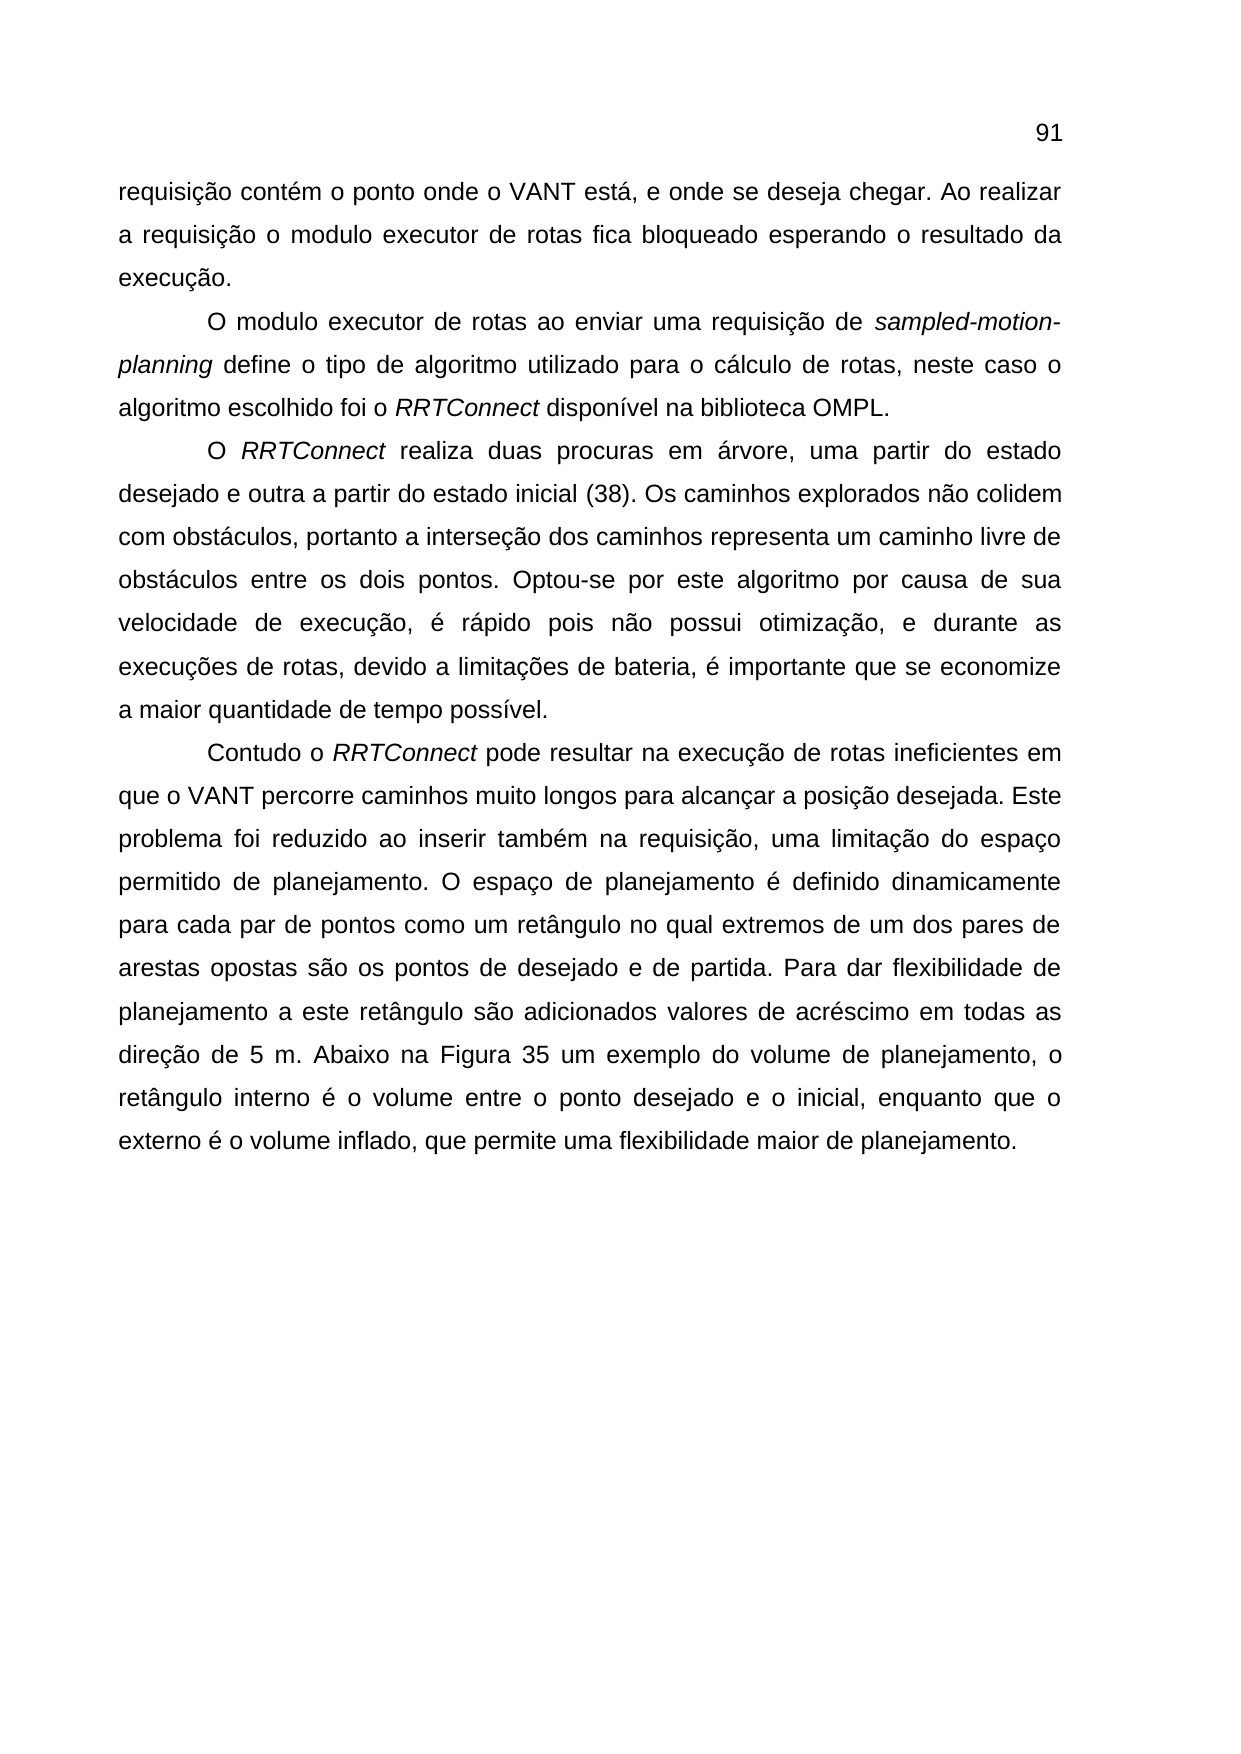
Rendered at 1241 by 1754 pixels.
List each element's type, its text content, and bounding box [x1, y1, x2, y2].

text O modulo executor de rotas ao enviar uma requisição de sampled-motion-planning define o tipo de algoritmo utilizado para o cálculo de rotas, neste caso o algoritmo escolhido foi o RRTConnect disponível na biblioteca OMPL. [118, 307, 1063, 422]
text O RRTConnect realiza duas procuras em árvore, uma partir do estado desejado e outra a partir do estado inicial. Os caminhos explorados não colidem com obstáculos, portanto a interseção dos caminhos representa um caminho livre de obstáculos entre os dois pontos. Optou-se por este algoritmo por causa de sua velocidade de execução, é rápido pois não possui otimização, e durante as execuções de rotas, devido a limitações de bateria, é importante que se economize a maior quantidade de tempo possível. [118, 436, 1063, 723]
text Contudo o RRTConnect pode resultar na execução de rotas ineficientes em que o VANT percorre caminhos muito longos para alcançar a posição desejada. Este problema foi reduzido ao inserir também na requisição, uma limitação do espaço permitido de planejamento. O espaço de planejamento é definido dinamicamente para cada par de pontos como um retângulo no qual extremos de um dos pares de arestas opostas são os pontos de desejado e de partida. Para dar flexibilidade de planejamento a este retângulo são adicionados valores de acréscimo em todas as direção de 5 m. Abaixo na Figura 34 um exemplo do volume de planejamento, o retângulo interno é o volume entre o ponto desejado e o inicial, enquanto que o externo é o volume inflado, que permite uma flexibilidade maior de planejamento. [118, 738, 1063, 1155]
